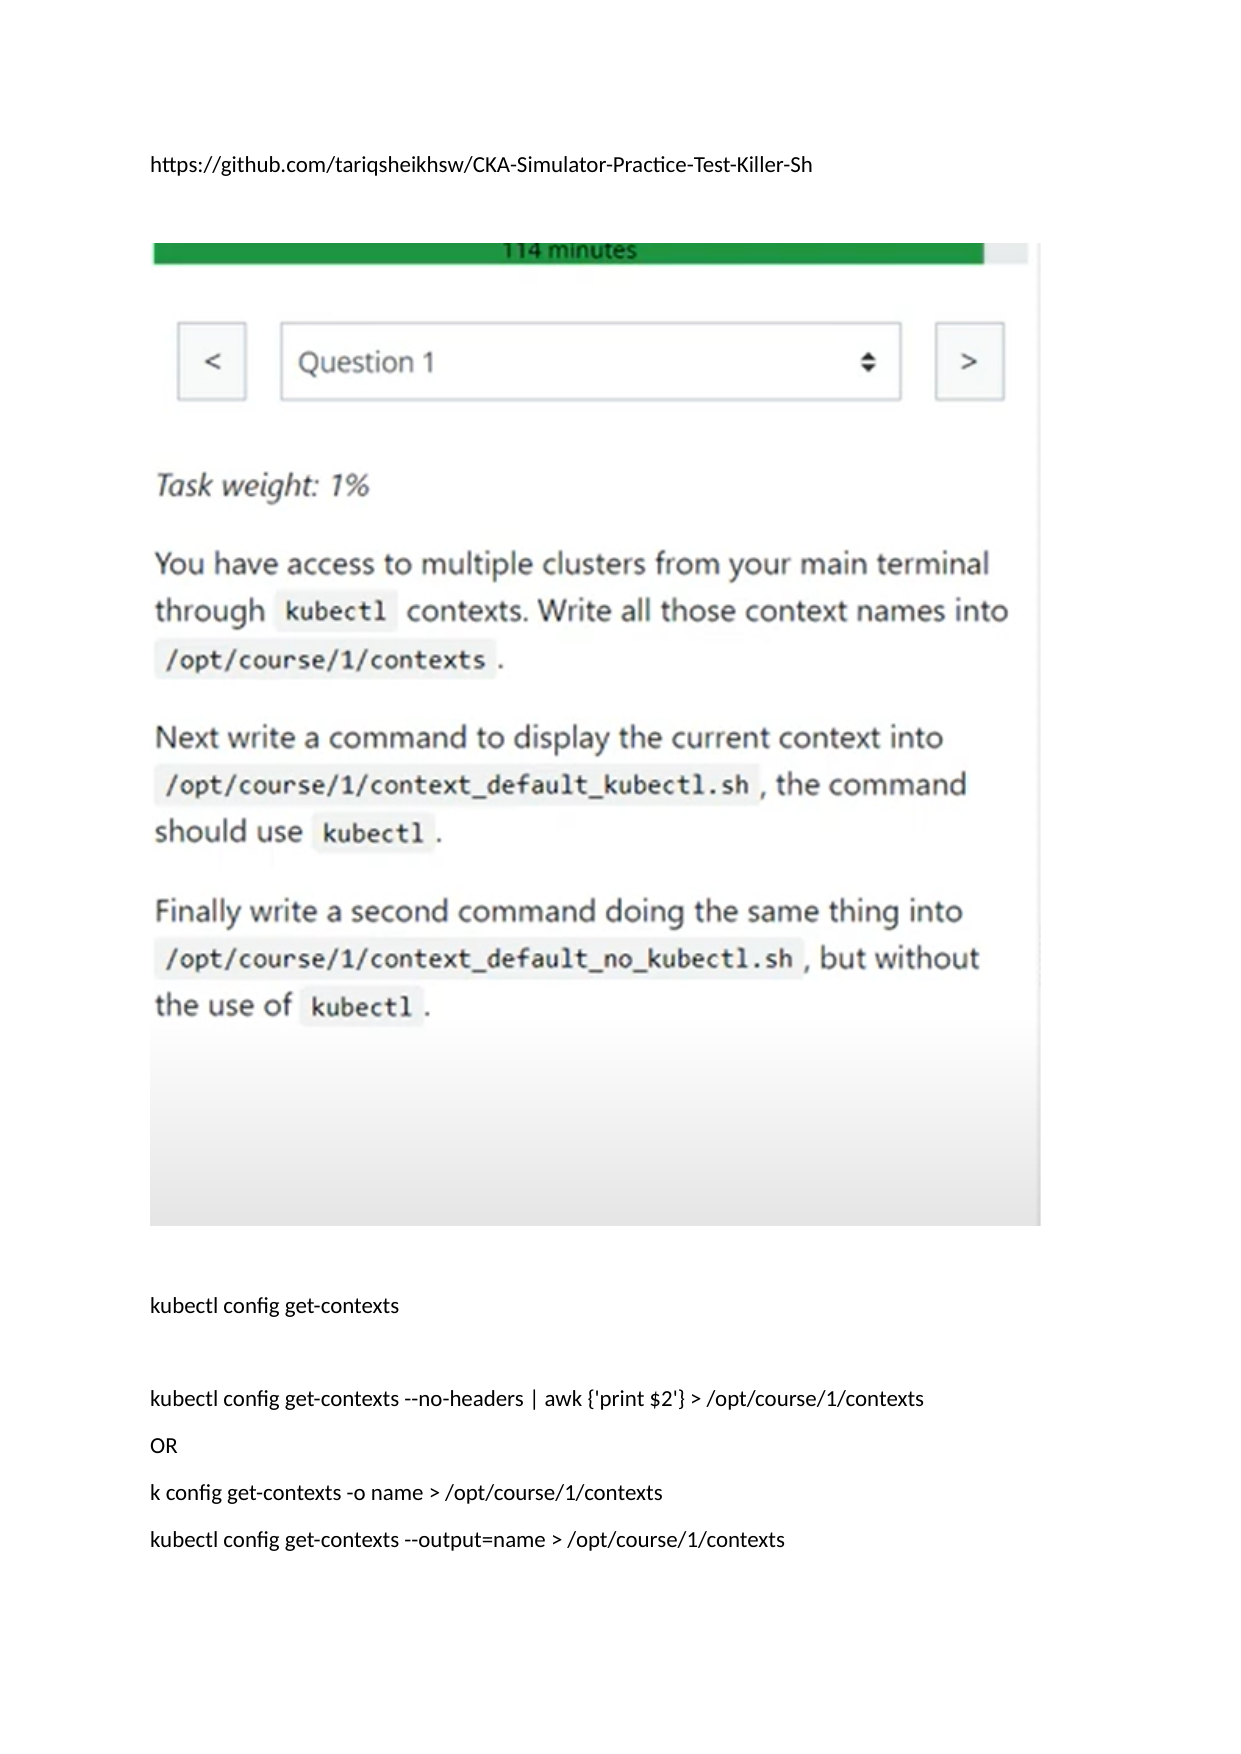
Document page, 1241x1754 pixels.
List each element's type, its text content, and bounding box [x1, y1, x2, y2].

text kubectl config get-contexts [150, 1291, 1090, 1319]
text https://github.com/tariqsheikhsw/CKA-Simulator-Practice-Test-Killer-Sh [150, 150, 1090, 178]
picture [150, 243, 1041, 1226]
text kubectl config get-contexts --no-headers | awk {'print $2'} > /opt/course/1/contexts [150, 1384, 1090, 1413]
text kubectl config get-contexts --output=name > /opt/course/1/contexts [150, 1525, 1090, 1553]
text OR [150, 1431, 1090, 1459]
text k config get-contexts -o name > /opt/course/1/contexts [150, 1478, 1090, 1506]
